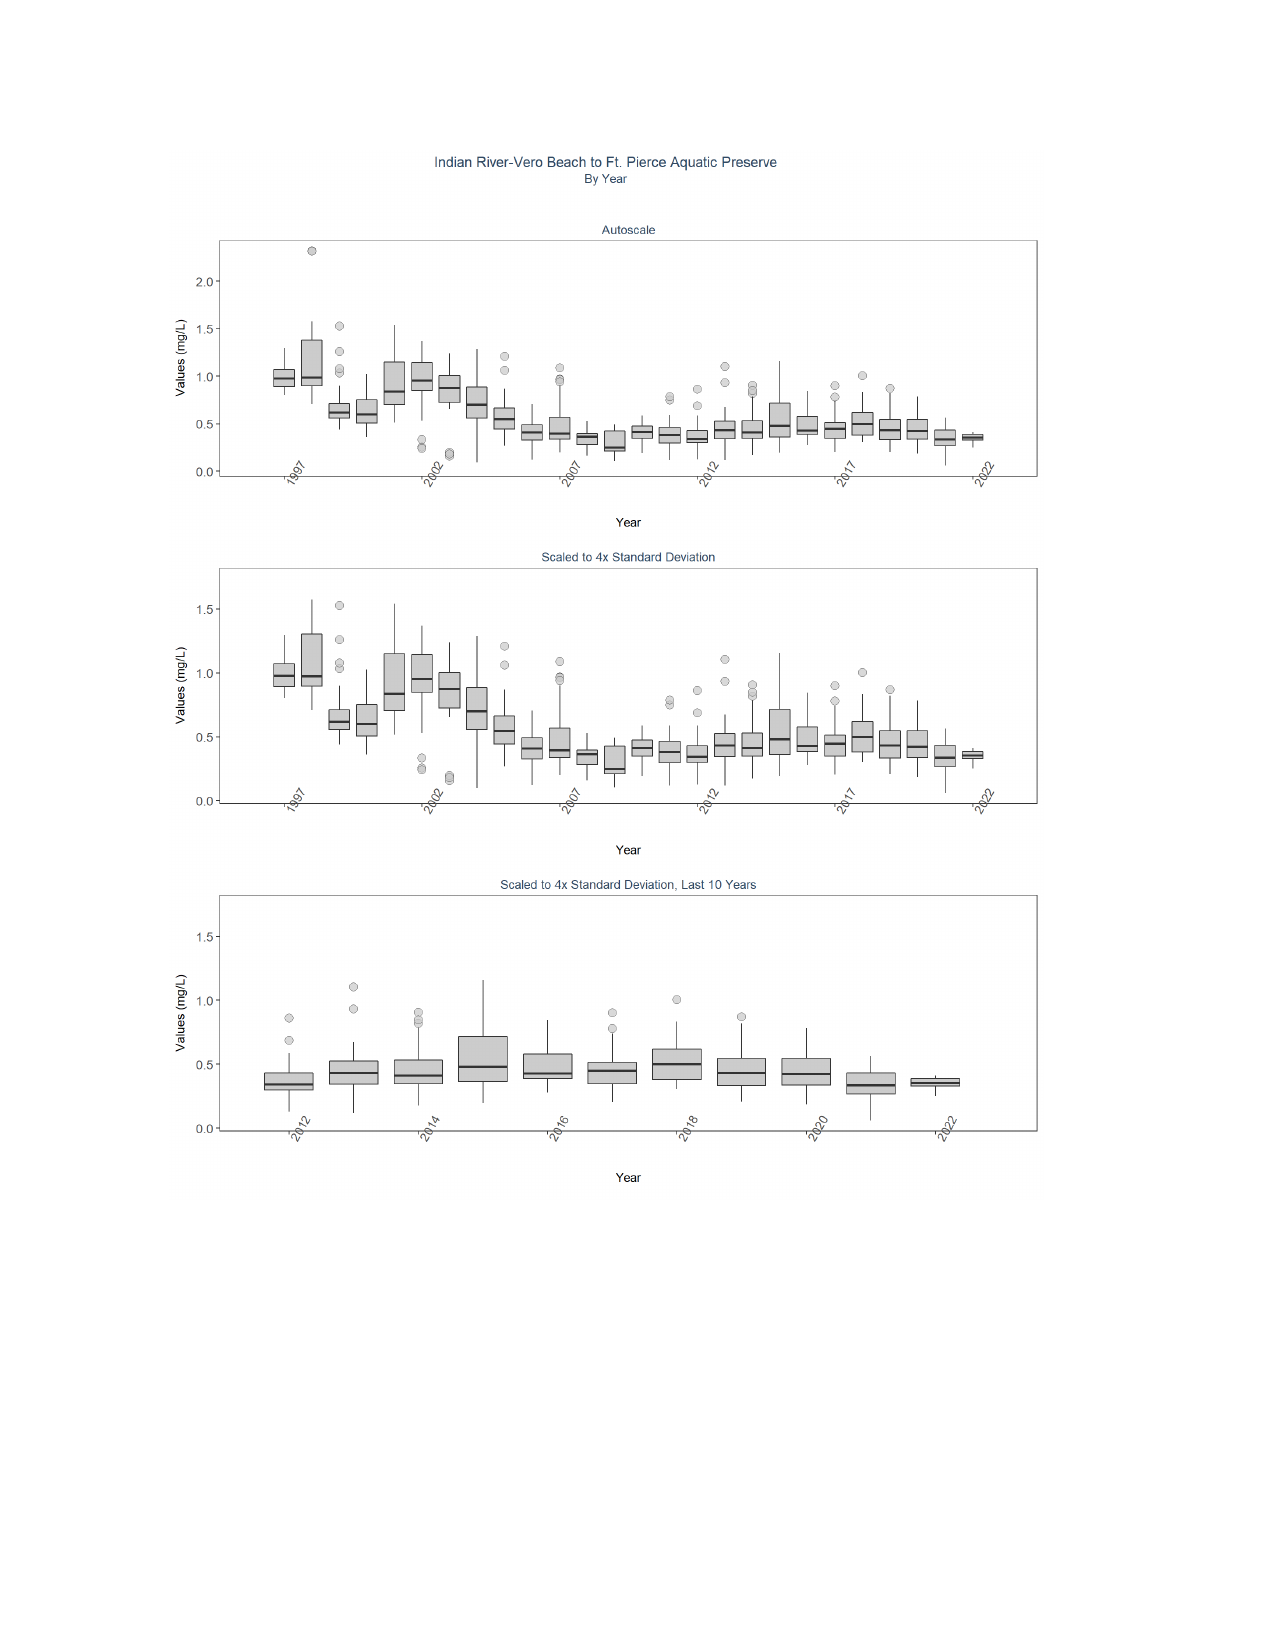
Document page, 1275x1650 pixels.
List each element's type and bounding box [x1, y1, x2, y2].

picture [168, 150, 1044, 1200]
